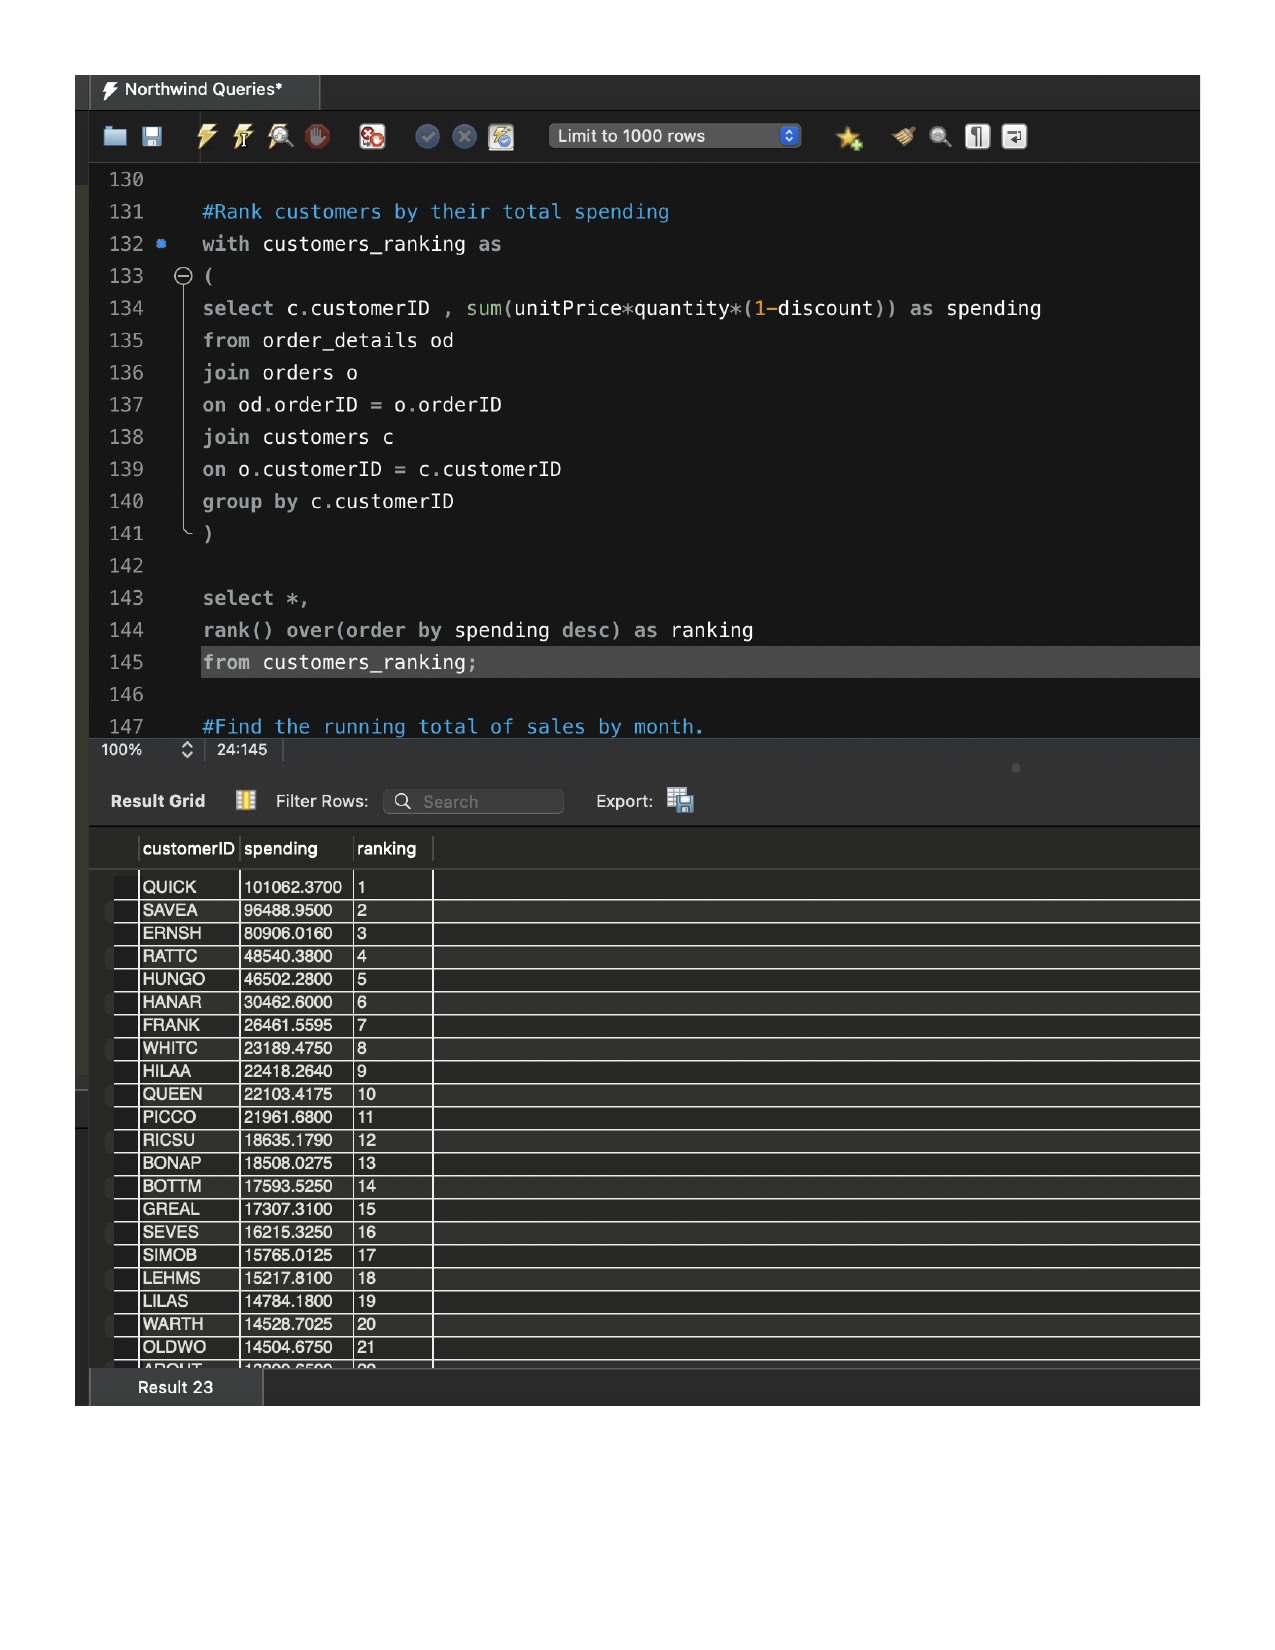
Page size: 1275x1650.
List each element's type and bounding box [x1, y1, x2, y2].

picture [75, 75, 1200, 1406]
